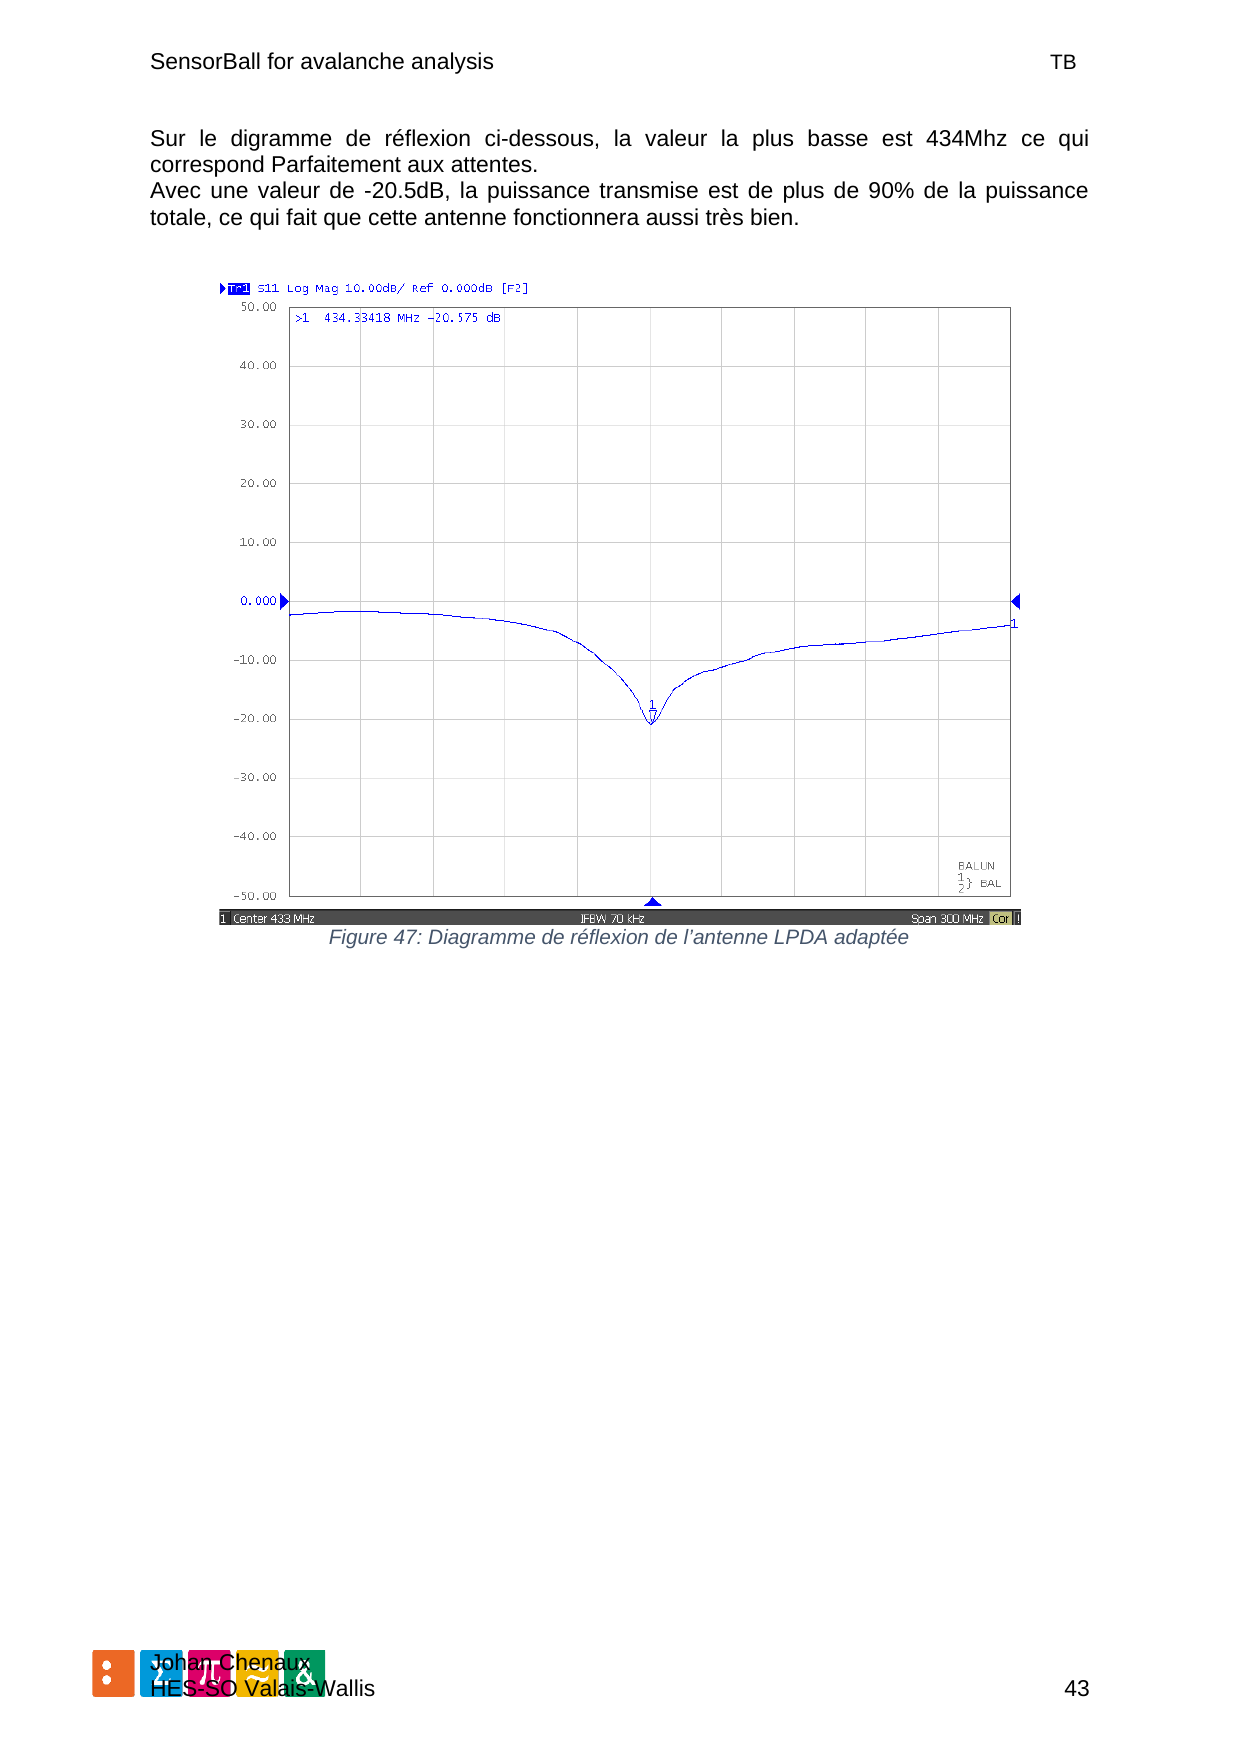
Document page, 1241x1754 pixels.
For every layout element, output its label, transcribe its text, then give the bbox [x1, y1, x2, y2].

text Sur le digramme de réflexion ci-dessous, la valeur la plus basse est 434Mhz ce qui correspond Parfaitement aux attentes. [150, 124, 1090, 177]
text Avec une valeur de -20.5dB, la puissance transmise est de plus de 90% de la puissance totale, ce qui fait que cette antenne fonctionnera aussi très bien. [150, 177, 1090, 230]
picture [219, 282, 1021, 925]
picture [92, 1650, 140, 1697]
text Figure : Diagramme de réflexion de l’antenne LPDA adaptée [150, 925, 1090, 949]
picture [183, 1650, 326, 1697]
